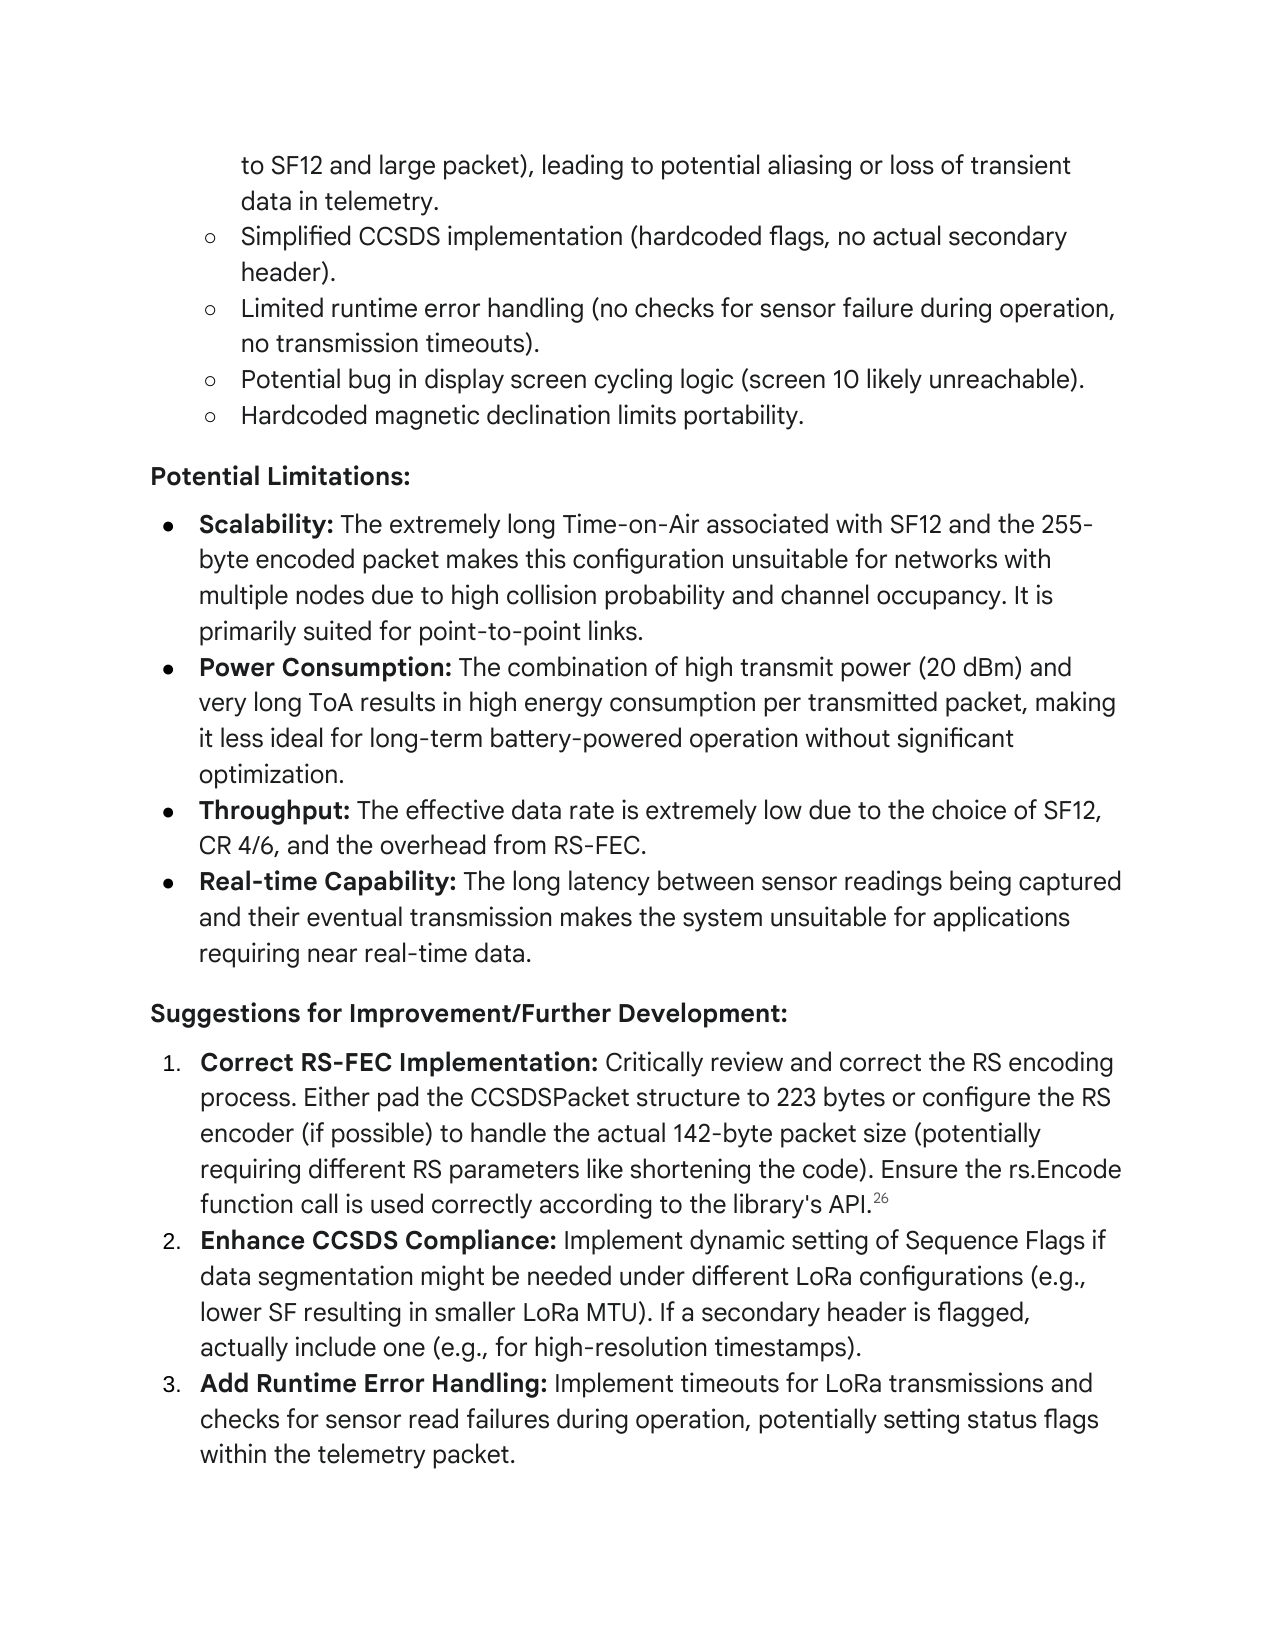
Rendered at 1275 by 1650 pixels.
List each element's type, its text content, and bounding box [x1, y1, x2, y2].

list Throughput: The effective data rate is extremely low due to the choice of SF12, CR 4/6, and the overhead from RS-FEC. [161, 795, 1125, 862]
list Hardcoded magnetic declination limits portability. [203, 400, 1125, 431]
list Correct RS-FEC Implementation: Critically review and correct the RS encoding process. Either pad the CCSDSPacket structure to 223 bytes or configure the RS encoder (if possible) to handle the actual 142-byte packet size (potentially requiring different RS parameters like shortening the code). Ensure the rs.Encode function call is used correctly according to the library's API.26 [162, 1047, 1125, 1221]
list Power Consumption: The combination of high transmit power (20 dBm) and very long ToA results in high energy consumption per transmitted packet, making it less ideal for long-term battery-powered operation without significant optimization. [161, 652, 1125, 791]
list Real-time Capability: The long latency between sensor readings being captured and their eventual transmission makes the system unsuitable for applications requiring near real-time data. [161, 866, 1125, 969]
list Potential bug in display screen cycling logic (screen 10 likely unreachable). [203, 364, 1125, 396]
text Suggestions for Improvement/Further Development: [150, 998, 1125, 1030]
list Limited runtime error handling (no checks for sensor failure during operation, no transmission timeouts). [203, 293, 1125, 360]
list Scalability: The extremely long Time-on-Air associated with SF12 and the 255-byte encoded packet makes this configuration unsuitable for networks with multiple nodes due to high collision probability and channel occupancy. It is primarily suited for point-to-point links. [161, 509, 1125, 648]
list Simplified CCSDS implementation (hardcoded flags, no actual secondary header). [203, 221, 1125, 288]
list Add Runtime Error Handling: Implement timeouts for LoRa transmissions and checks for sensor read failures during operation, potentially setting status flags within the telemetry packet. [162, 1368, 1125, 1471]
text Potential Limitations: [150, 461, 1125, 492]
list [203, 150, 1125, 217]
list Enhance CCSDS Compliance: Implement dynamic setting of Sequence Flags if data segmentation might be needed under different LoRa configurations (e.g., lower SF resulting in smaller LoRa MTU). If a secondary header is flagged, actually include one (e.g., for high-resolution timestamps). [162, 1225, 1125, 1364]
